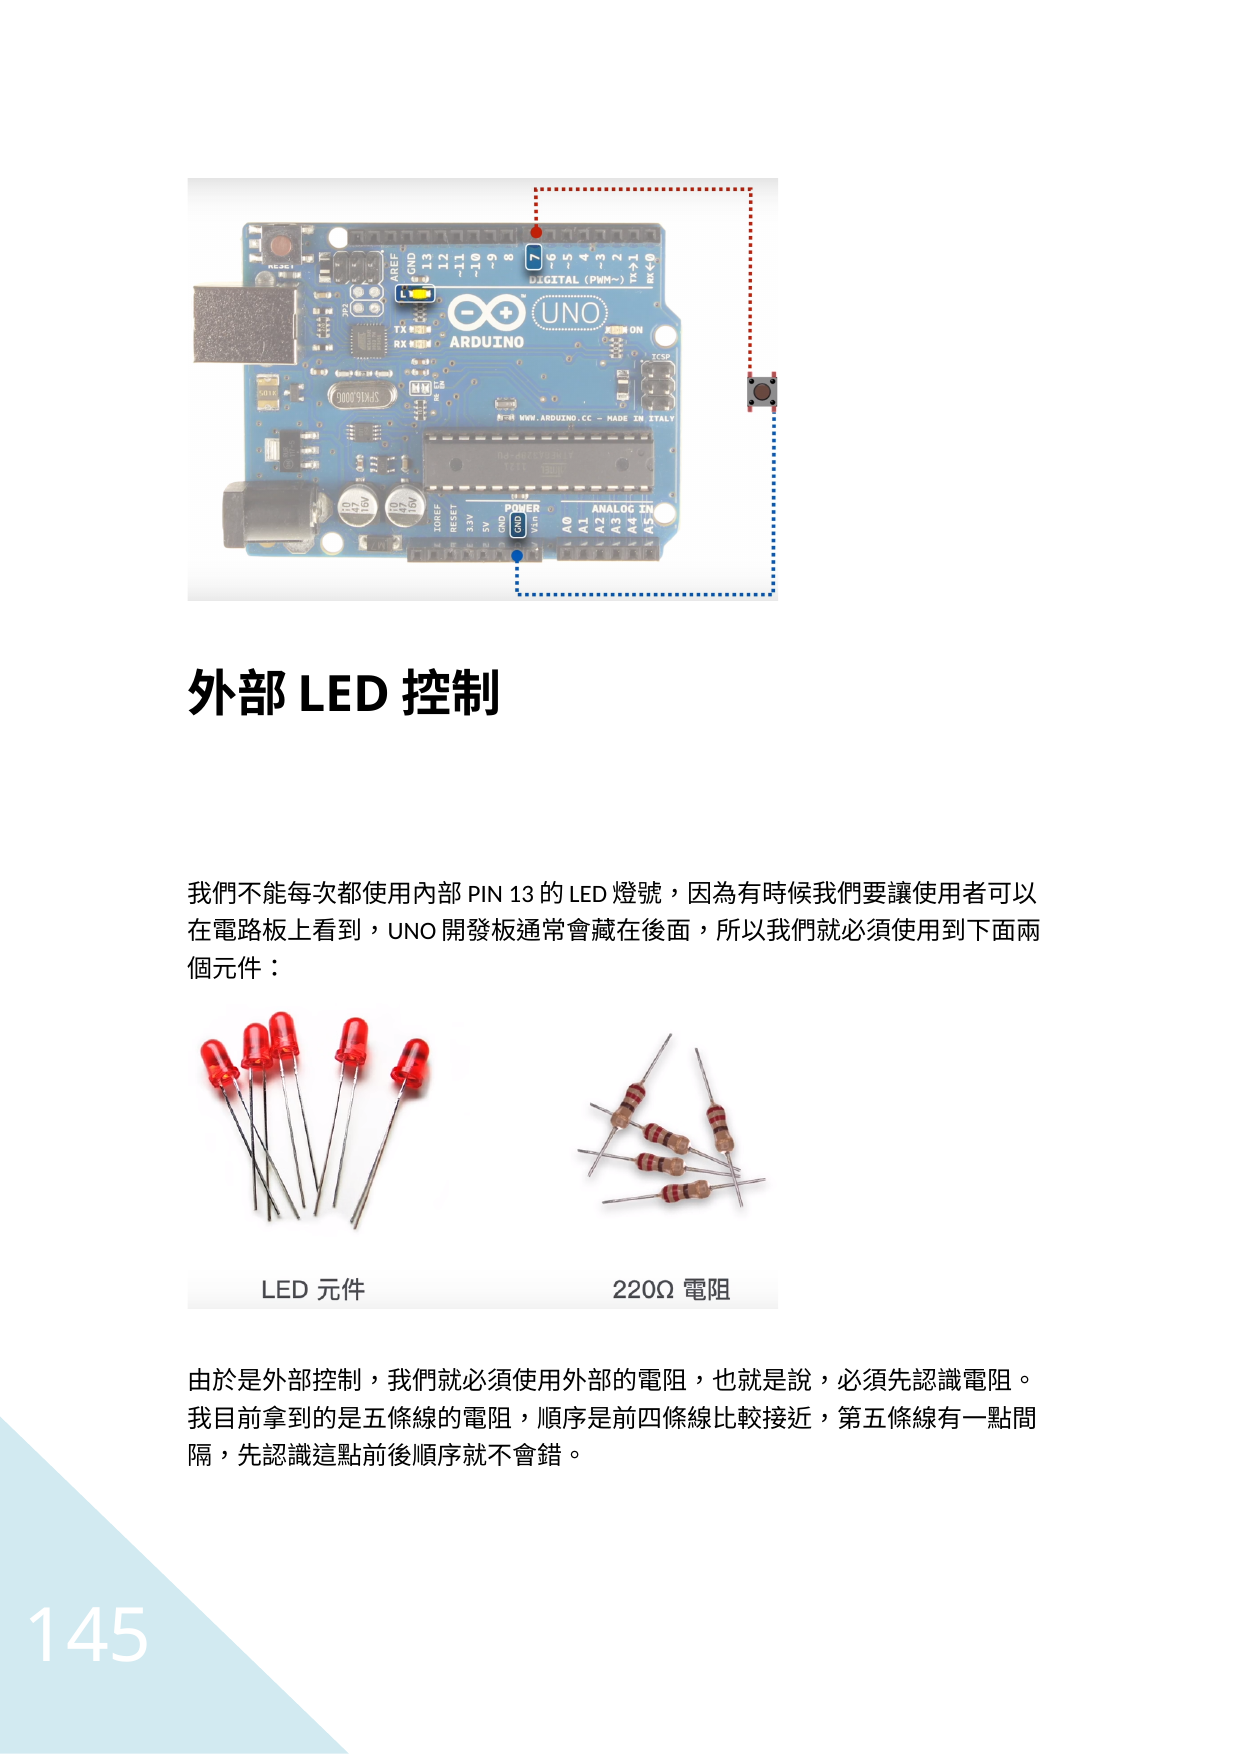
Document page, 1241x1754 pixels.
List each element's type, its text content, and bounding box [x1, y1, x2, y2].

subtitle 外部LED控制 [187, 652, 1053, 727]
picture [187, 178, 779, 601]
picture [187, 998, 779, 1309]
text 由於是外部控制，我們就必須使用外部的電阻，也就是說，必須先認識電阻。我目前拿到的是五條線的電阻，順序是前四條線比較接近，第五條線有一點間隔，先認識這點前後順序就不會錯。 [187, 1360, 1053, 1472]
text 我們不能每次都使用內部PIN 13的LED燈號，因為有時候我們要讓使用者可以在電路板上看到，UNO開發板通常會藏在後面，所以我們就必須使用到下面兩個元件： [187, 872, 1053, 985]
